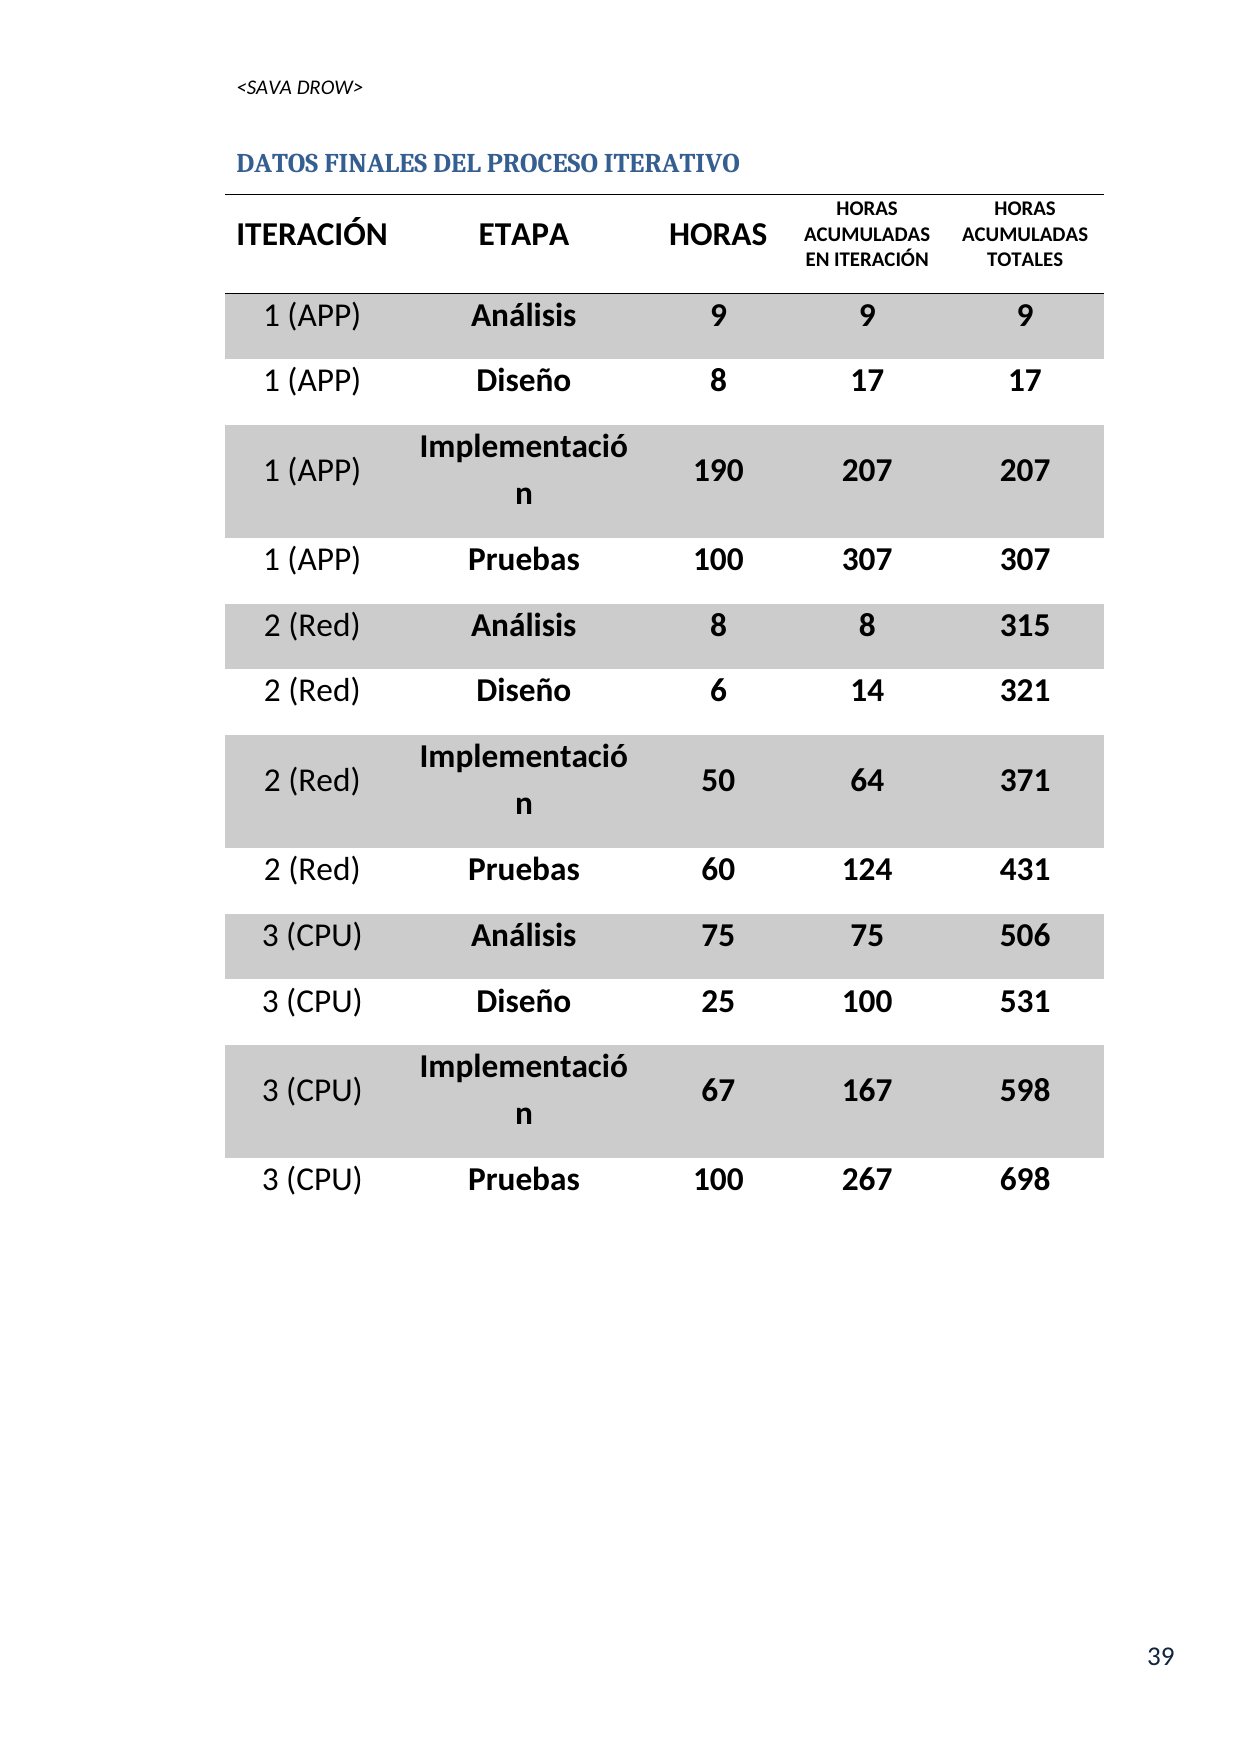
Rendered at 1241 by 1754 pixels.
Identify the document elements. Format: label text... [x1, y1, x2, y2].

table_cell Diseño [399, 670, 648, 735]
table_cell 50 [648, 735, 788, 848]
table_cell 9 [946, 294, 1104, 359]
table_cell 17 [788, 359, 946, 425]
table_header HORAS [648, 195, 788, 292]
table_cell Implementación [399, 425, 648, 538]
table_cell Diseño [399, 359, 648, 425]
table_cell 2 (Red) [225, 604, 399, 669]
table_cell 321 [946, 670, 1104, 735]
table_header ETAPA [399, 195, 648, 292]
table_cell Implementación [399, 1045, 648, 1158]
table_cell 9 [648, 294, 788, 359]
table_cell 1 (APP) [225, 359, 399, 425]
table_cell 100 [788, 980, 946, 1045]
table_cell 67 [648, 1045, 788, 1158]
table_cell 531 [946, 980, 1104, 1045]
table_header HORAS ACUMULADAS TOTALES [946, 195, 1104, 292]
table_cell 14 [788, 670, 946, 735]
table_cell 307 [788, 538, 946, 604]
table_cell 75 [648, 914, 788, 979]
table_cell 267 [788, 1158, 946, 1224]
table_cell 190 [648, 425, 788, 538]
table_cell 698 [946, 1158, 1104, 1224]
table_cell 598 [946, 1045, 1104, 1158]
table_cell Análisis [399, 914, 648, 979]
table_cell 9 [788, 294, 946, 359]
table_cell 8 [648, 604, 788, 669]
table_cell Diseño [399, 980, 648, 1045]
table_cell Análisis [399, 604, 648, 669]
table_cell 207 [788, 425, 946, 538]
table_cell 1 (APP) [225, 425, 399, 538]
table_cell 307 [946, 538, 1104, 604]
table_cell 2 (Red) [225, 735, 399, 848]
table_cell 506 [946, 914, 1104, 979]
table_cell 3 (CPU) [225, 980, 399, 1045]
table_cell 25 [648, 980, 788, 1045]
table_cell 207 [946, 425, 1104, 538]
table_cell 167 [788, 1045, 946, 1158]
table_cell 60 [648, 848, 788, 914]
table_cell 371 [946, 735, 1104, 848]
table_cell 8 [648, 359, 788, 425]
table_cell 100 [648, 1158, 788, 1224]
table_cell Pruebas [399, 538, 648, 604]
table_header ITERACIÓN [225, 195, 399, 292]
table_cell 1 (APP) [225, 538, 399, 604]
table_cell 3 (CPU) [225, 914, 399, 979]
table_cell 3 (CPU) [225, 1158, 399, 1224]
table_header HORAS ACUMULADAS EN ITERACIÓN [788, 195, 946, 292]
table_cell 124 [788, 848, 946, 914]
table_cell 17 [946, 359, 1104, 425]
table_cell 8 [788, 604, 946, 669]
table_cell Pruebas [399, 1158, 648, 1224]
table_cell 6 [648, 670, 788, 735]
table_cell 2 (Red) [225, 670, 399, 735]
table_cell Implementación [399, 735, 648, 848]
table_cell 2 (Red) [225, 848, 399, 914]
table_cell 1 (APP) [225, 294, 399, 359]
table_cell 3 (CPU) [225, 1045, 399, 1158]
table_cell 75 [788, 914, 946, 979]
table_cell Análisis [399, 294, 648, 359]
table_cell 431 [946, 848, 1104, 914]
table_cell 315 [946, 604, 1104, 669]
table_cell 100 [648, 538, 788, 604]
subtitle DATOS FINALES DEL PROCESO ITERATIVO [236, 148, 1092, 179]
table_cell Pruebas [399, 848, 648, 914]
table_cell 64 [788, 735, 946, 848]
